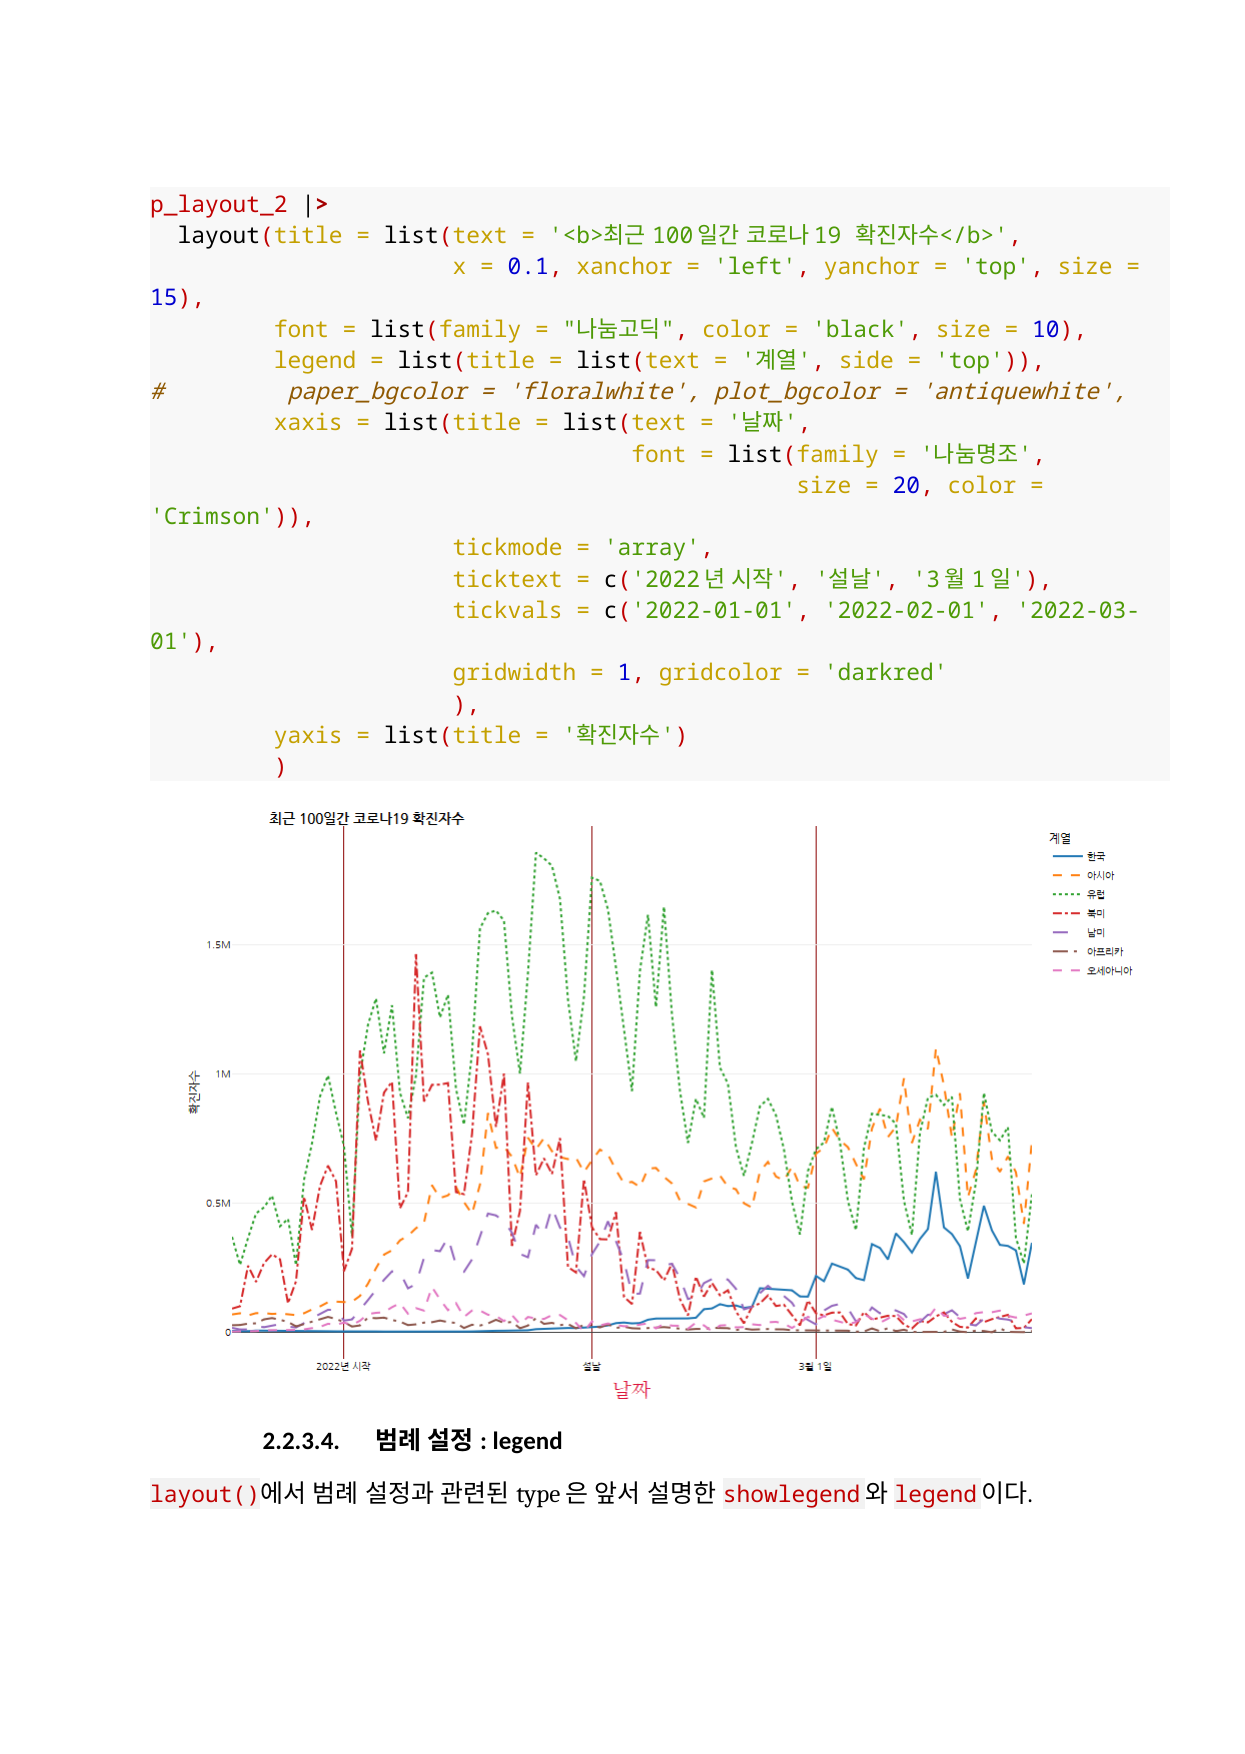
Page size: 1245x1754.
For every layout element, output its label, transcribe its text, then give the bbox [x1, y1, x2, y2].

text p_layout_2 |> layout(title = list(text = '<b>최근 100일간 코로나19 확진자수</b>', x = 0.1, xanchor = 'left', yanchor = 'top', size = 15), font = list(family = "나눔고딕", color = 'black', size = 10), legend = list(title = list(text = '계열', side = 'top')), # paper_bgcolor = 'floralwhite', plot_bgcolor = 'antiquewhite', xaxis = list(title = list(text = '날짜', font = list(family = '나눔명조', size = 20, color = 'Crimson')), tickmode = 'array', ticktext = c('2022년 시작', '설날', '3월 1일'), tickvals = c('2022-01-01', '2022-02-01', '2022-03-01'), gridwidth = 1, gridcolor = 'darkred' ), yaxis = list(title = '확진자수') ) [150, 187, 1170, 781]
picture [172, 802, 1148, 1402]
subtitle 범례 설정 : legend [262, 1423, 1170, 1457]
text layout()에서 범례 설정과 관련된 type은 앞서 설명한 showlegend와 legend이다. [150, 1476, 1170, 1510]
